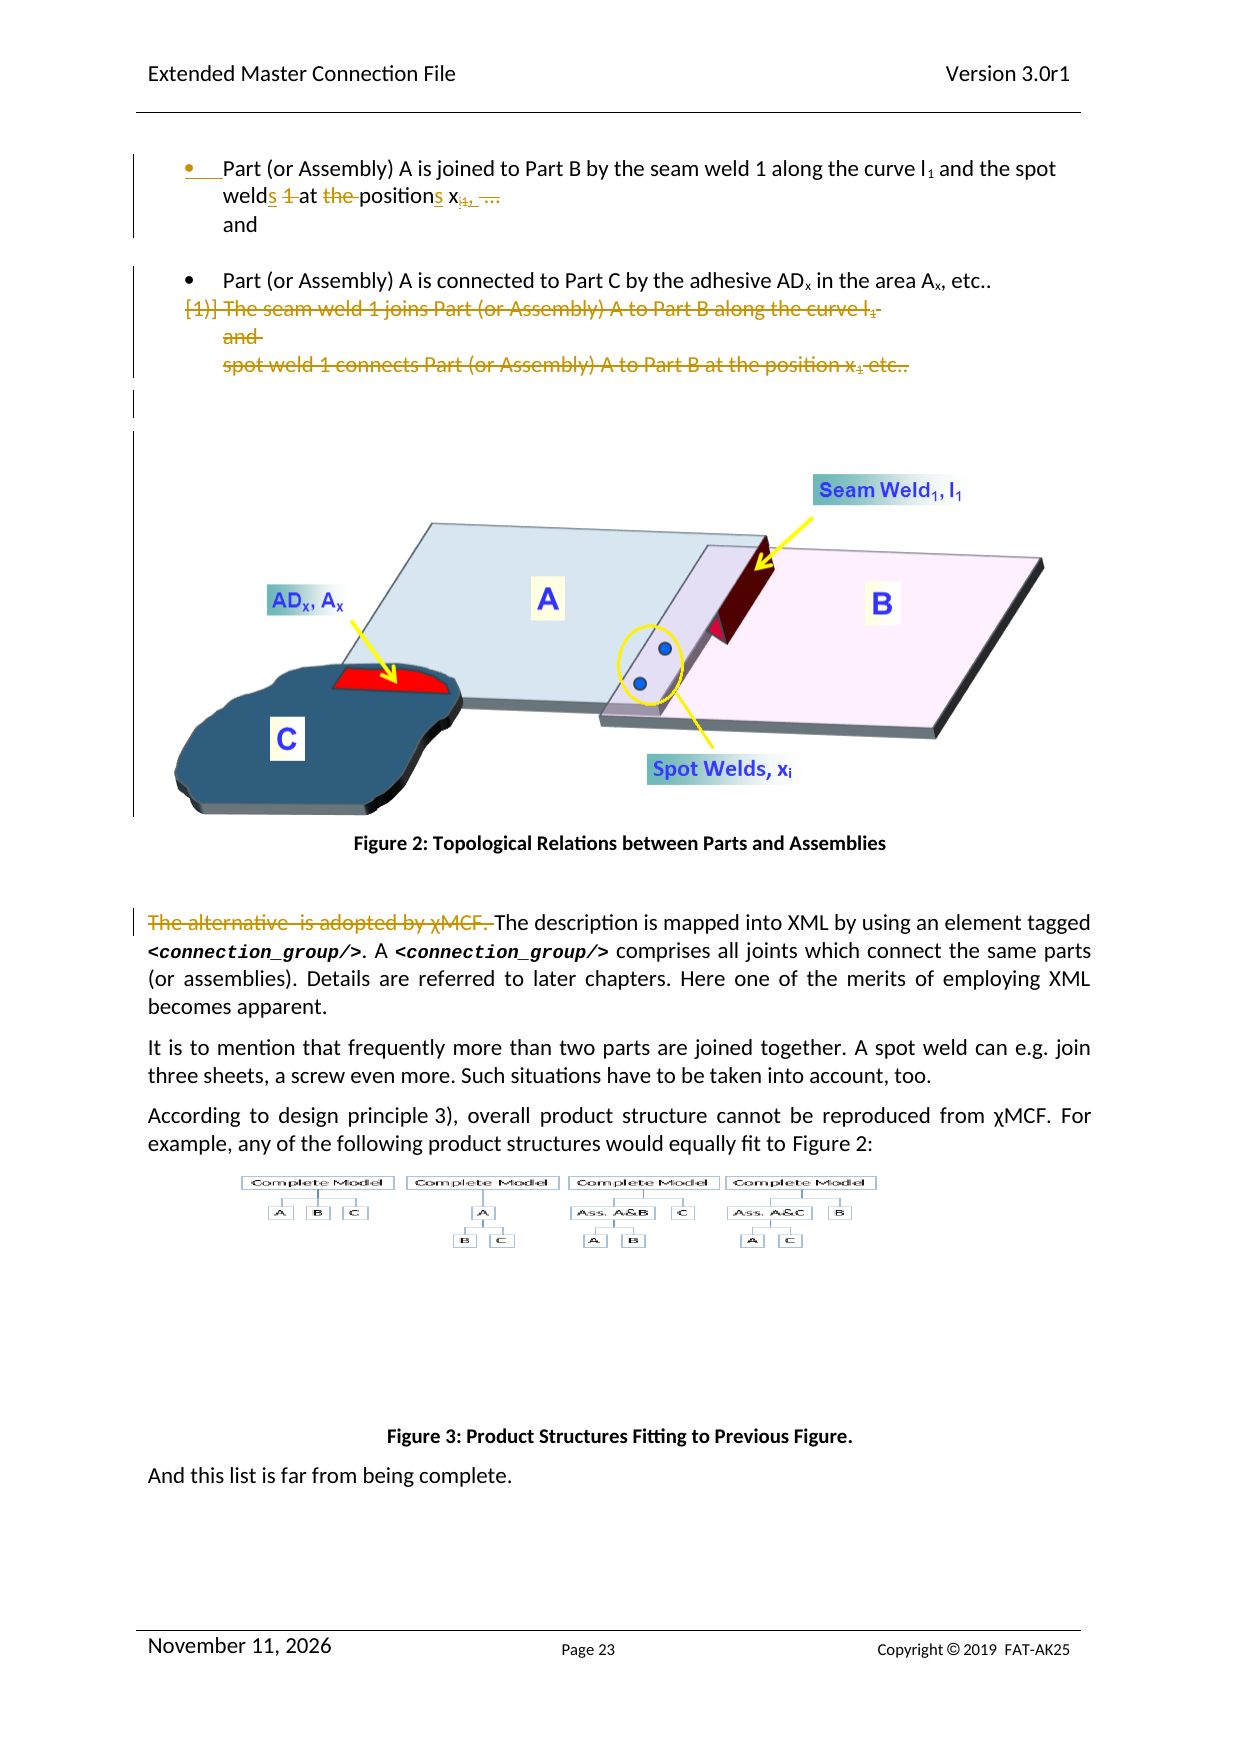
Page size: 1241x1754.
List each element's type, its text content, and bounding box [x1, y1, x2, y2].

text The description is mapped into XML by using an element tagged <connection_group/>. A <connection_group/> comprises all joints which connect the same parts (or assemblies). Details are referred to later chapters. Here one of the merits of employing XML becomes apparent. [148, 908, 1092, 1020]
list Part (or Assembly) A is connected to Part C by the adhesive ADx in the area Ax, etc.. [185, 266, 1092, 294]
text And this list is far from being complete. [148, 1461, 1092, 1489]
text Figure 3: Product Structures Fitting to Previous Figure. [148, 1423, 1092, 1448]
text Figure 2: Topological Relations between Parts and Assemblies [148, 830, 1092, 855]
list Part (or Assembly) A is joined to Part B by the seam weld 1 along the curve l1 and the spot weld at position xand [185, 154, 1092, 266]
picture [147, 430, 1046, 818]
text It is to mention that frequently more than two parts are joined together. A spot weld can e.g. join three sheets, a screw even more. Such situations have to be taken into account, too. [148, 1033, 1092, 1089]
text According to design principle 3), overall product structure cannot be reproduced from χMCF. For example, any of the following product structures would equally fit to Figure 2: [148, 1101, 1092, 1157]
